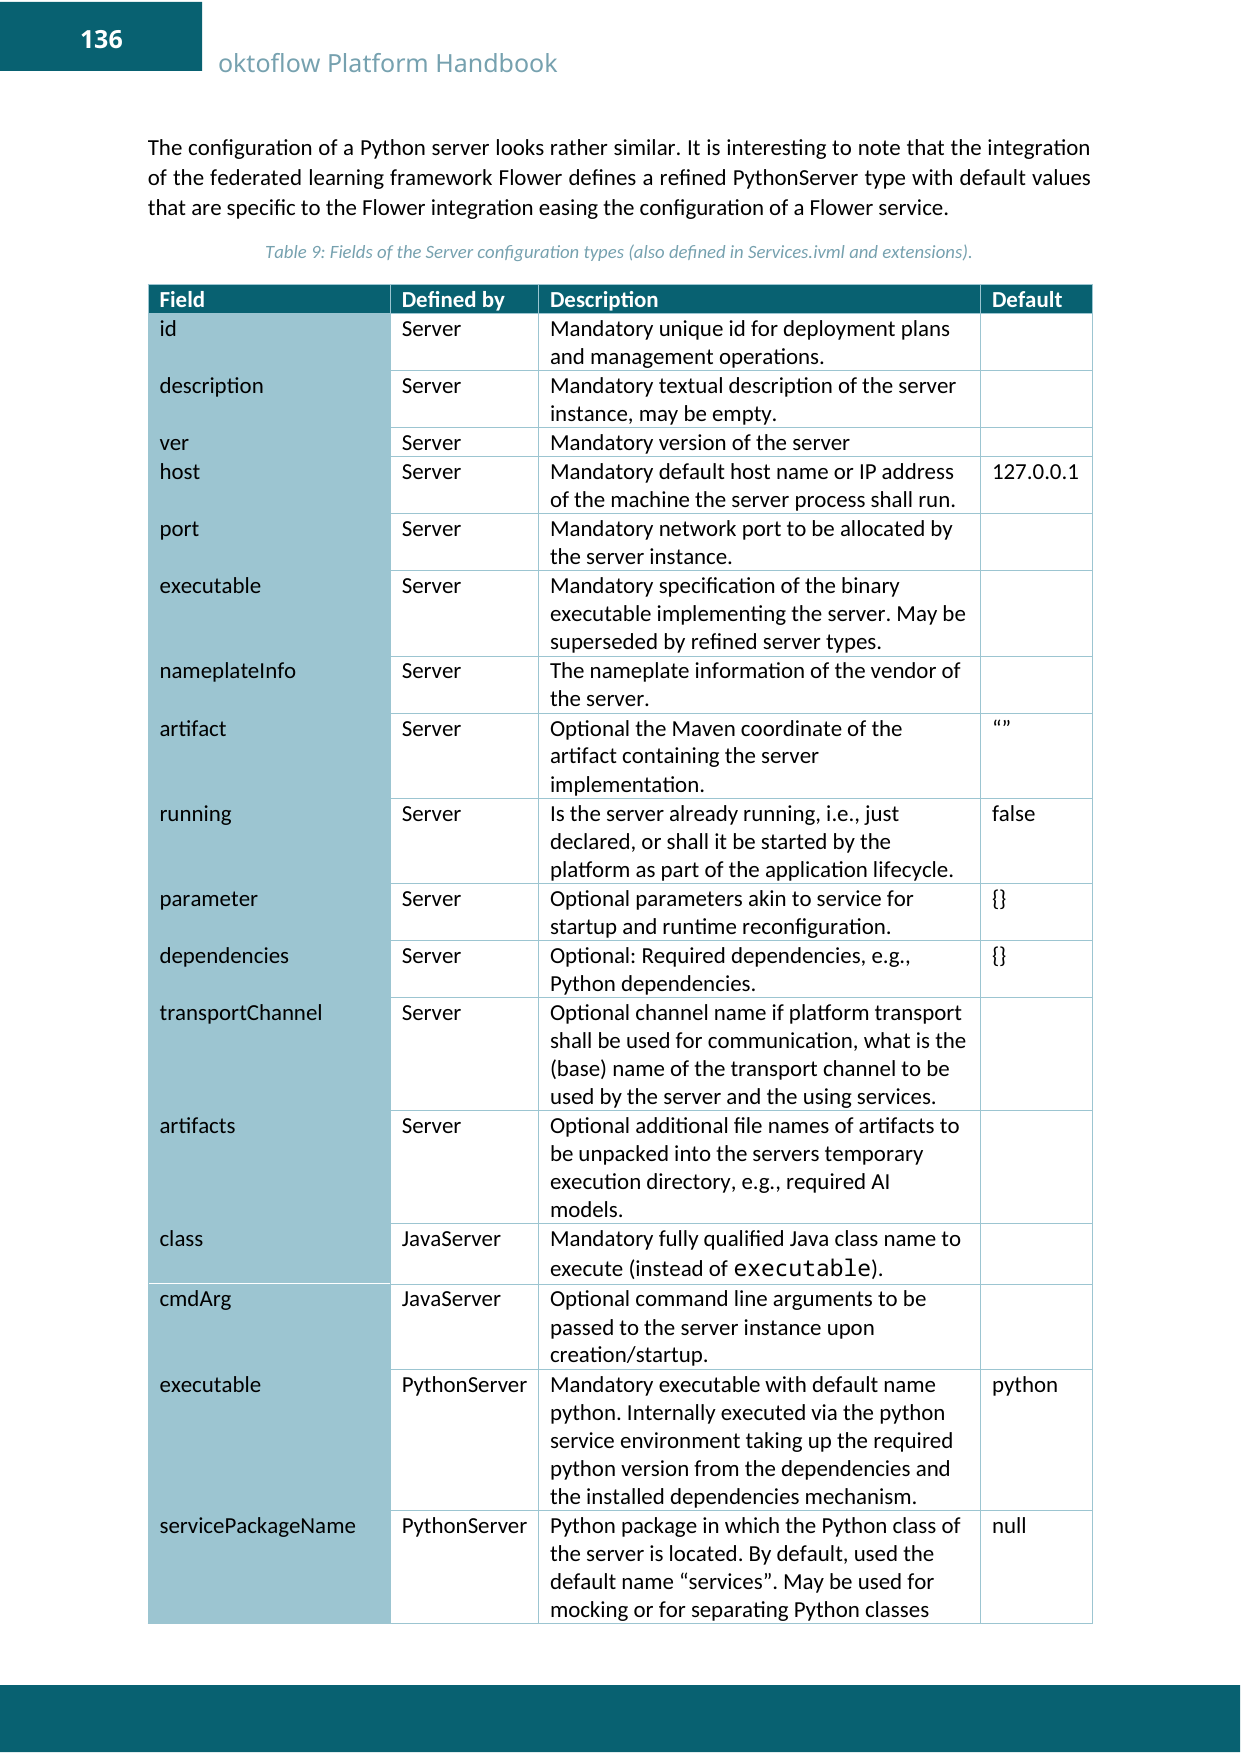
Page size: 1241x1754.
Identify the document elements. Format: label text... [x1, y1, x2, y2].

table_header Field [149, 285, 390, 313]
table_cell Server [391, 1111, 538, 1223]
table_cell Optional parameters akin to service for startup and runtime reconfiguration. [539, 884, 980, 940]
table_cell [981, 514, 1092, 570]
table_cell servicePackageName [149, 1511, 390, 1623]
table_cell Mandatory version of the server [539, 428, 980, 456]
table_cell artifact [149, 714, 390, 798]
table_cell Optional command line arguments to be passed to the server instance upon creation/startup. [539, 1285, 980, 1369]
table_cell [981, 1224, 1092, 1283]
table_cell 127.0.0.1 [981, 457, 1092, 513]
table_cell Server [391, 314, 538, 370]
table_cell [981, 657, 1092, 713]
table_header Defined by [391, 285, 538, 313]
table_cell false [981, 799, 1092, 883]
table_cell [981, 998, 1092, 1110]
table_cell Mandatory default host name or IP address of the machine the server process shall run. [539, 457, 980, 513]
table_cell Server [391, 941, 538, 997]
table_cell Optional channel name if platform transport shall be used for communication, what is the (base) name of the transport channel to be used by the server and the using services. [539, 998, 980, 1110]
table_cell python [981, 1370, 1092, 1510]
table_cell Server [391, 998, 538, 1110]
table_cell PythonServer [391, 1511, 538, 1623]
table_cell [981, 371, 1092, 427]
text Table 9: Fields of the Server configuration types (also defined in Services.ivml and extensions). [148, 240, 1093, 263]
table_cell ver [149, 428, 390, 456]
table_cell dependencies [149, 941, 390, 997]
table_cell Mandatory unique id for deployment plans and management operations. [539, 314, 980, 370]
table_cell Server [391, 571, 538, 656]
table_cell Server [391, 457, 538, 513]
table_cell [981, 1111, 1092, 1223]
table_cell Server [391, 799, 538, 883]
table_cell port [149, 514, 390, 570]
table_cell nameplateInfo [149, 657, 390, 713]
table_cell Optional additional file names of artifacts to be unpacked into the servers temporary execution directory, e.g., required AI models. [539, 1111, 980, 1223]
table_cell [981, 314, 1092, 370]
table_cell Mandatory executable with default name python. Internally executed via the python service environment taking up the required python version from the dependencies and the installed dependencies mechanism. [539, 1370, 980, 1510]
table_cell executable [149, 571, 390, 656]
table_cell Is the server already running, i.e., just declared, or shall it be started by the platform as part of the application lifecycle. [539, 799, 980, 883]
table_cell cmdArg [149, 1285, 390, 1369]
table_cell Mandatory textual description of the server instance, may be empty. [539, 371, 980, 427]
table_cell null [981, 1511, 1092, 1623]
table_cell JavaServer [391, 1224, 538, 1283]
table_cell Optional: Required dependencies, e.g., Python dependencies. [539, 941, 980, 997]
table_cell “” [981, 714, 1092, 798]
text The configuration of a Python server looks rather similar. It is interesting to note that the integration of the federated learning framework Flower defines a refined PythonServer type with default values that are specific to the Flower integration easing the configuration of a Flower service. [148, 133, 1093, 221]
table_cell Server [391, 884, 538, 940]
table_cell parameter [149, 884, 390, 940]
table_cell [981, 428, 1092, 456]
table_cell PythonServer [391, 1370, 538, 1510]
table_cell {} [981, 884, 1092, 940]
table_cell transportChannel [149, 998, 390, 1110]
table_cell id [149, 314, 390, 370]
table_cell Server [391, 371, 538, 427]
table_header Description [539, 285, 980, 313]
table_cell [539, 1511, 980, 1623]
table_cell executable [149, 1370, 390, 1510]
table_cell {} [981, 941, 1092, 997]
table_cell Server [391, 657, 538, 713]
table_cell artifacts [149, 1111, 390, 1223]
table_cell The nameplate information of the vendor of the server. [539, 657, 980, 713]
table_cell [981, 1285, 1092, 1369]
table_cell Mandatory specification of the binary executable implementing the server. May be superseded by refined server types. [539, 571, 980, 656]
table_cell description [149, 371, 390, 427]
table_cell host [149, 457, 390, 513]
table_cell class [149, 1224, 390, 1283]
table_cell [981, 571, 1092, 656]
table_cell Server [391, 714, 538, 798]
table_cell Server [391, 428, 538, 456]
table_cell Mandatory network port to be allocated by the server instance. [539, 514, 980, 570]
table_cell Optional the Maven coordinate of the artifact containing the server implementation. [539, 714, 980, 798]
table_header Default [981, 285, 1092, 313]
table_cell JavaServer [391, 1285, 538, 1369]
table_cell running [149, 799, 390, 883]
table_cell Mandatory fully qualified Java class name to execute (instead of executable). [539, 1224, 980, 1283]
table_cell Server [391, 514, 538, 570]
